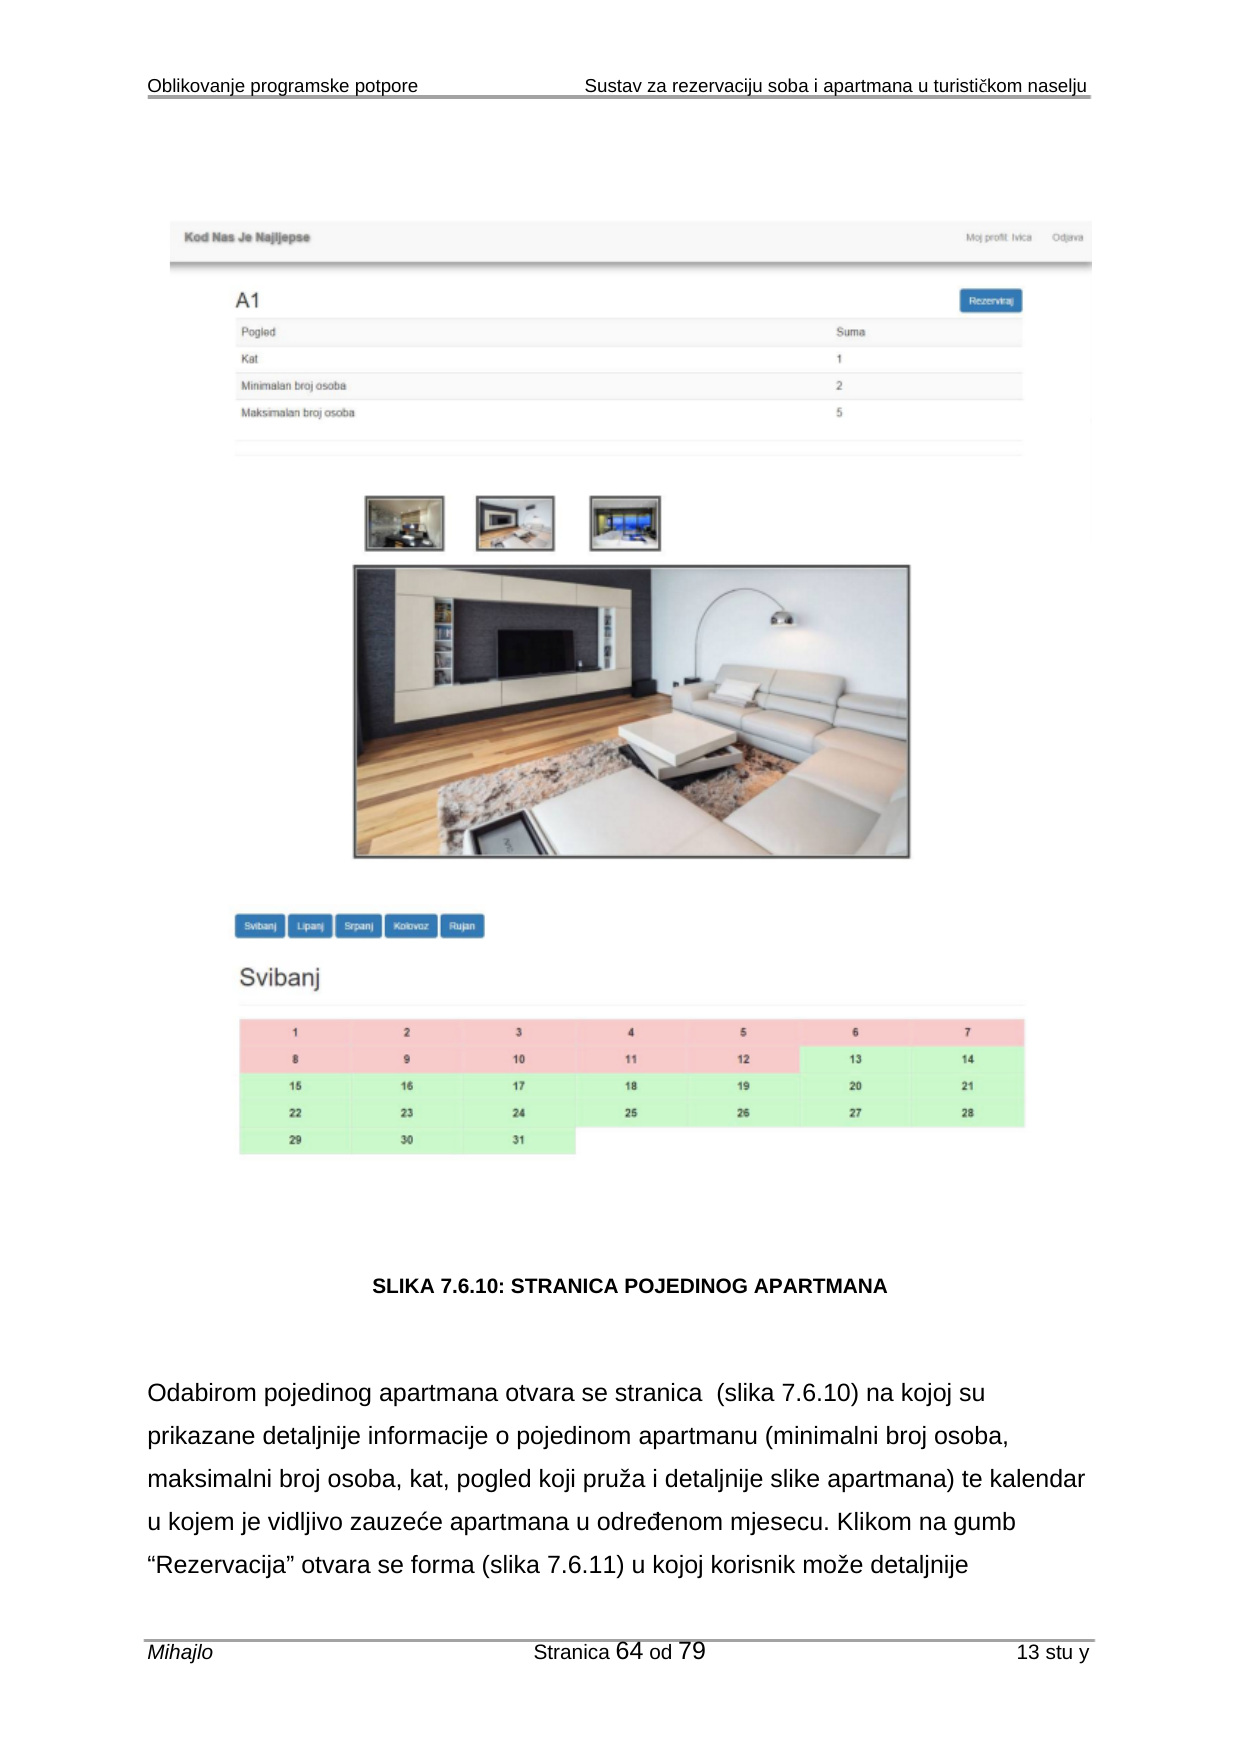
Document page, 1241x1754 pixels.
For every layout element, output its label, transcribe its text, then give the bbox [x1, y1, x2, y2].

picture [147, 95, 1092, 99]
text Slika 7.6.10: Stranica pojedinog apartmana [297, 1274, 1093, 1298]
picture [169, 218, 1092, 1165]
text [147, 1378, 1093, 1579]
